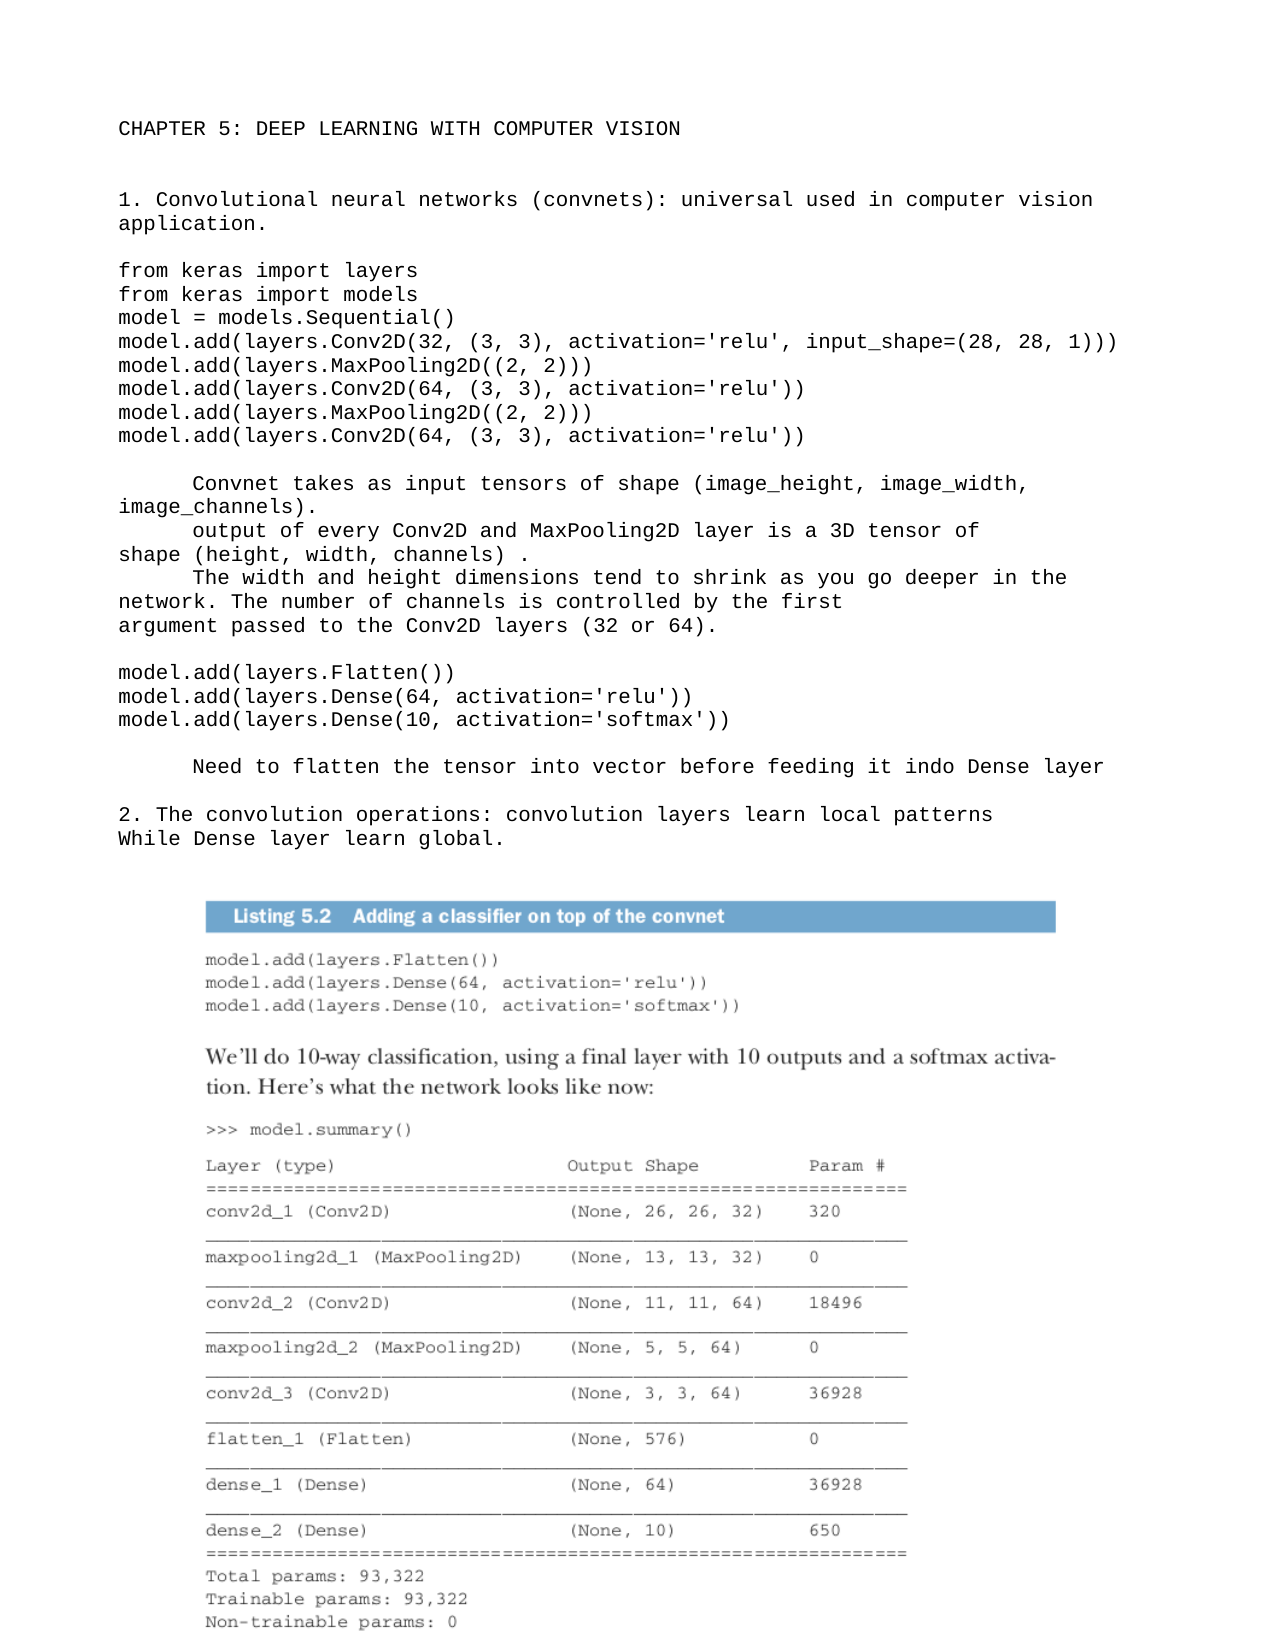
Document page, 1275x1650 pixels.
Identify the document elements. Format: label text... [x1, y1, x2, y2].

text image_channels). [118, 496, 1157, 520]
text CHAPTER 5: DEEP LEARNING WITH COMPUTER VISION [118, 118, 1157, 142]
text Convnet takes as input tensors of shape (image_height, image_width, [118, 473, 1157, 496]
text model = models.Sequential() [118, 307, 1157, 331]
text model.add(layers.Flatten()) [118, 662, 1157, 686]
text model.add(layers.Dense(10, activation='softmax')) [118, 709, 1157, 733]
text shape (height, width, channels) . [118, 544, 1157, 567]
text from keras import layers [118, 260, 1157, 284]
text argument passed to the Conv2D layers (32 or 64). [118, 615, 1157, 638]
text model.add(layers.Conv2D(64, (3, 3), activation='relu')) [118, 378, 1157, 402]
text 2. The convolution operations: convolution layers learn local patterns [118, 804, 1157, 827]
text from keras import models [118, 284, 1157, 307]
text model.add(layers.MaxPooling2D((2, 2))) [118, 354, 1157, 378]
picture [195, 888, 1080, 1650]
text While Dense layer learn global. [118, 827, 1157, 851]
text model.add(layers.Conv2D(32, (3, 3), activation='relu', input_shape=(28, 28, 1))) [118, 331, 1157, 354]
text 1. Convolutional neural networks (convnets): universal used in computer vision application. [118, 189, 1157, 236]
text model.add(layers.Dense(64, activation='relu')) [118, 686, 1157, 709]
text The width and height dimensions tend to shrink as you go deeper in the network. The number of channels is controlled by the first [118, 567, 1157, 615]
text model.add(layers.MaxPooling2D((2, 2))) [118, 402, 1157, 426]
text output of every Conv2D and MaxPooling2D layer is a 3D tensor of [118, 520, 1157, 544]
text model.add(layers.Conv2D(64, (3, 3), activation='relu')) [118, 426, 1157, 449]
text Need to flatten the tensor into vector before feeding it indo Dense layer [118, 757, 1157, 780]
